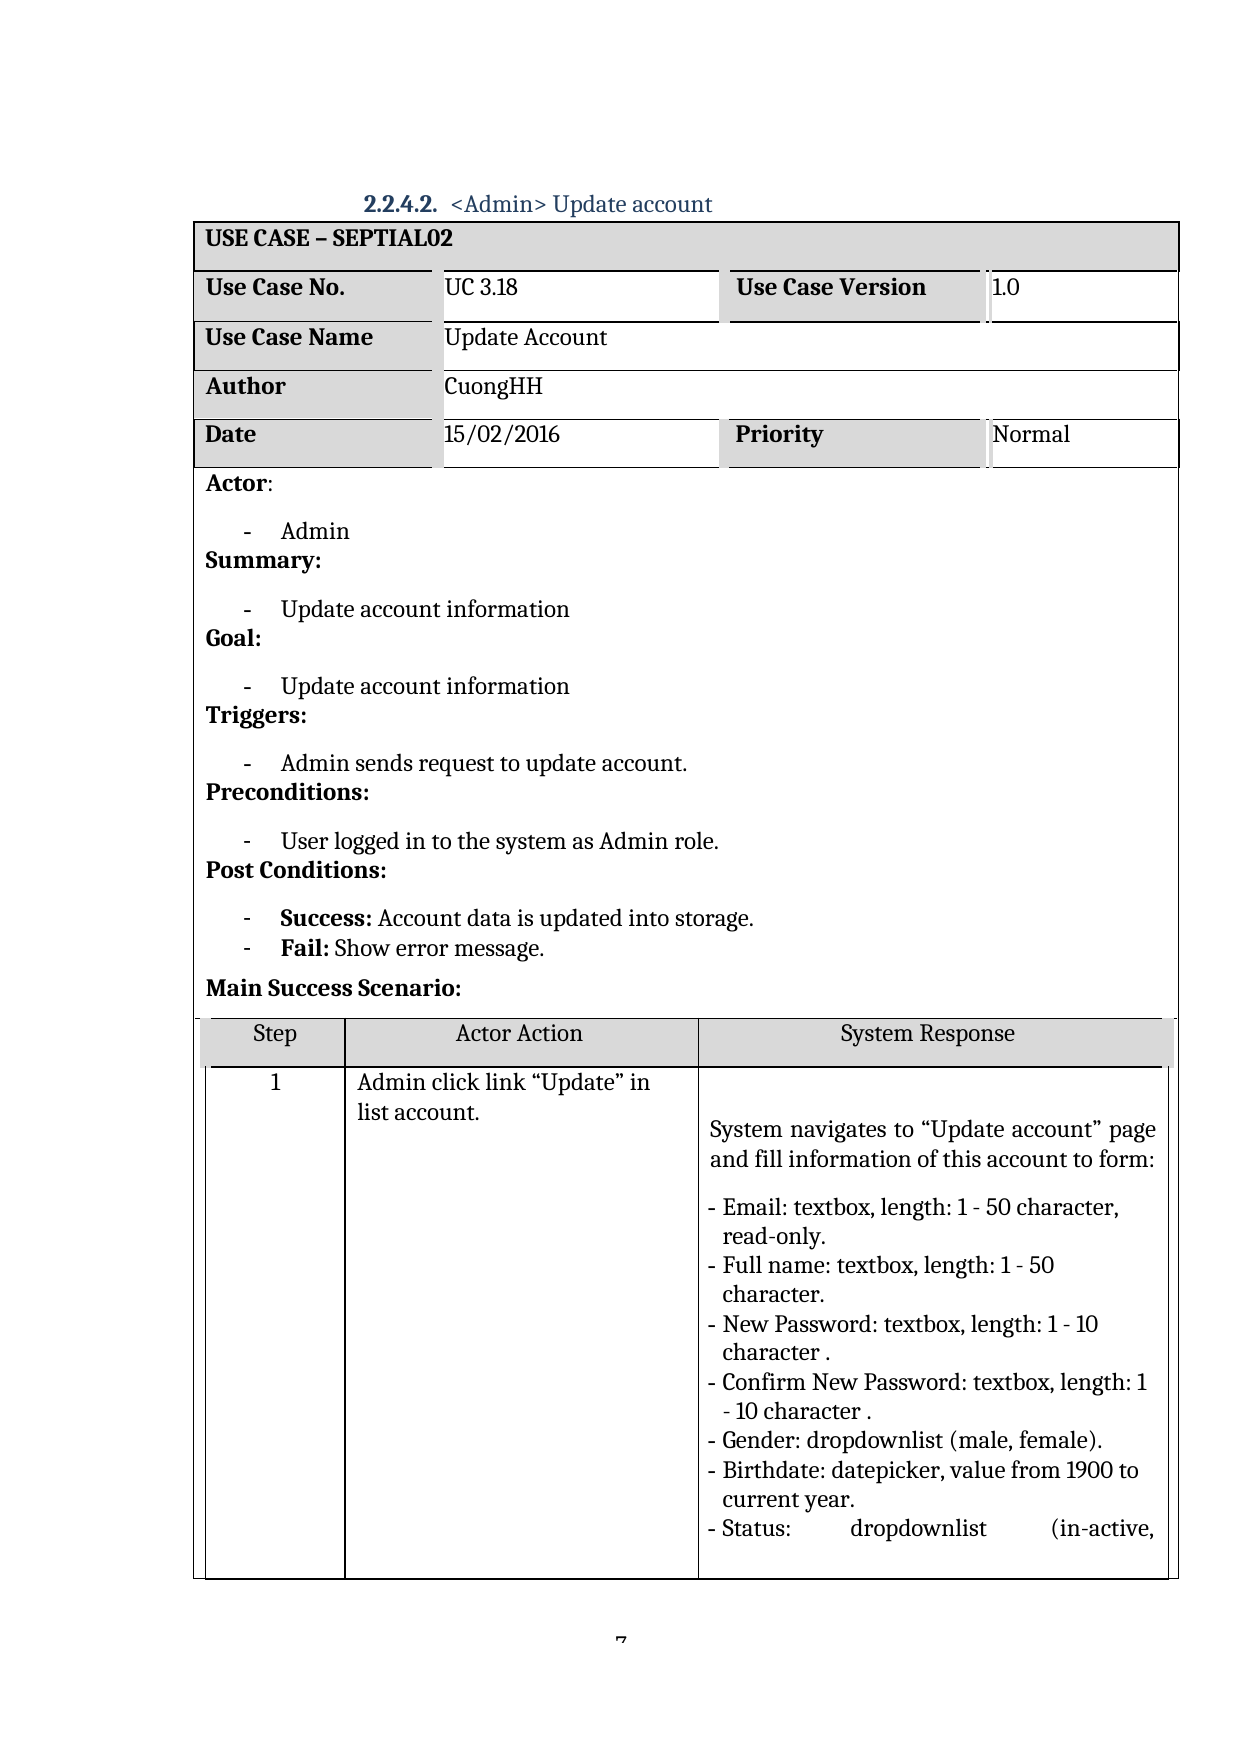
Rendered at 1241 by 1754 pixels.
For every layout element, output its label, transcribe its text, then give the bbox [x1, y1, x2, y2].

table_cell Actor Action [346, 1019, 698, 1066]
table_cell 15/02/2016 [444, 420, 719, 467]
table_cell Use Case Version [730, 272, 980, 321]
table_cell Use Case No. [194, 272, 432, 321]
table_cell Author [194, 371, 432, 418]
table_cell 1 [206, 1068, 344, 1577]
table_cell [1169, 1066, 1178, 1577]
list <Admin> Update account [364, 190, 1194, 219]
table_cell CuongHH [444, 370, 1178, 418]
table_cell Priority [729, 420, 980, 467]
table_cell Actor: Admin Summary: Update account information Goal: Update account information Triggers: Admin sends request to update account. Preconditions: User logged in to the system as Admin role. Post Conditions: Success: Account data is updated into storage. Fail: Show error message. Main Success Scenario: [194, 467, 1178, 1018]
table_cell Normal [993, 419, 1178, 467]
table_header USE CASE – SEPTIAL02 [195, 223, 1178, 270]
table_cell [194, 1066, 205, 1577]
table_cell 1.0 [992, 270, 1178, 321]
table_cell [1174, 1018, 1178, 1066]
table_cell UC 3.18 [444, 272, 719, 321]
table_cell System Response [699, 1019, 1162, 1066]
table_cell Use Case Name [195, 322, 432, 370]
table_cell System navigates to “Update account” page and fill information of this account to form: Email: textbox, length: 1 - 50 character, read-only. Full name: textbox, length: 1 - 50 character. New Password: textbox, length: 1 - 10 character . Confirm New Password: textbox, length: 1 - 10 character . Gender: dropdownlist (male, female). Birthdate: datepicker, value from 1900 to current year. Status: dropdownlist (in-active, [699, 1068, 1168, 1577]
table_cell Update Account [444, 321, 1178, 370]
table_cell Date [195, 420, 432, 467]
table_cell Admin click link “Update” in list account. [346, 1068, 698, 1577]
table_cell [194, 1018, 200, 1066]
table_cell Step [211, 1019, 344, 1066]
